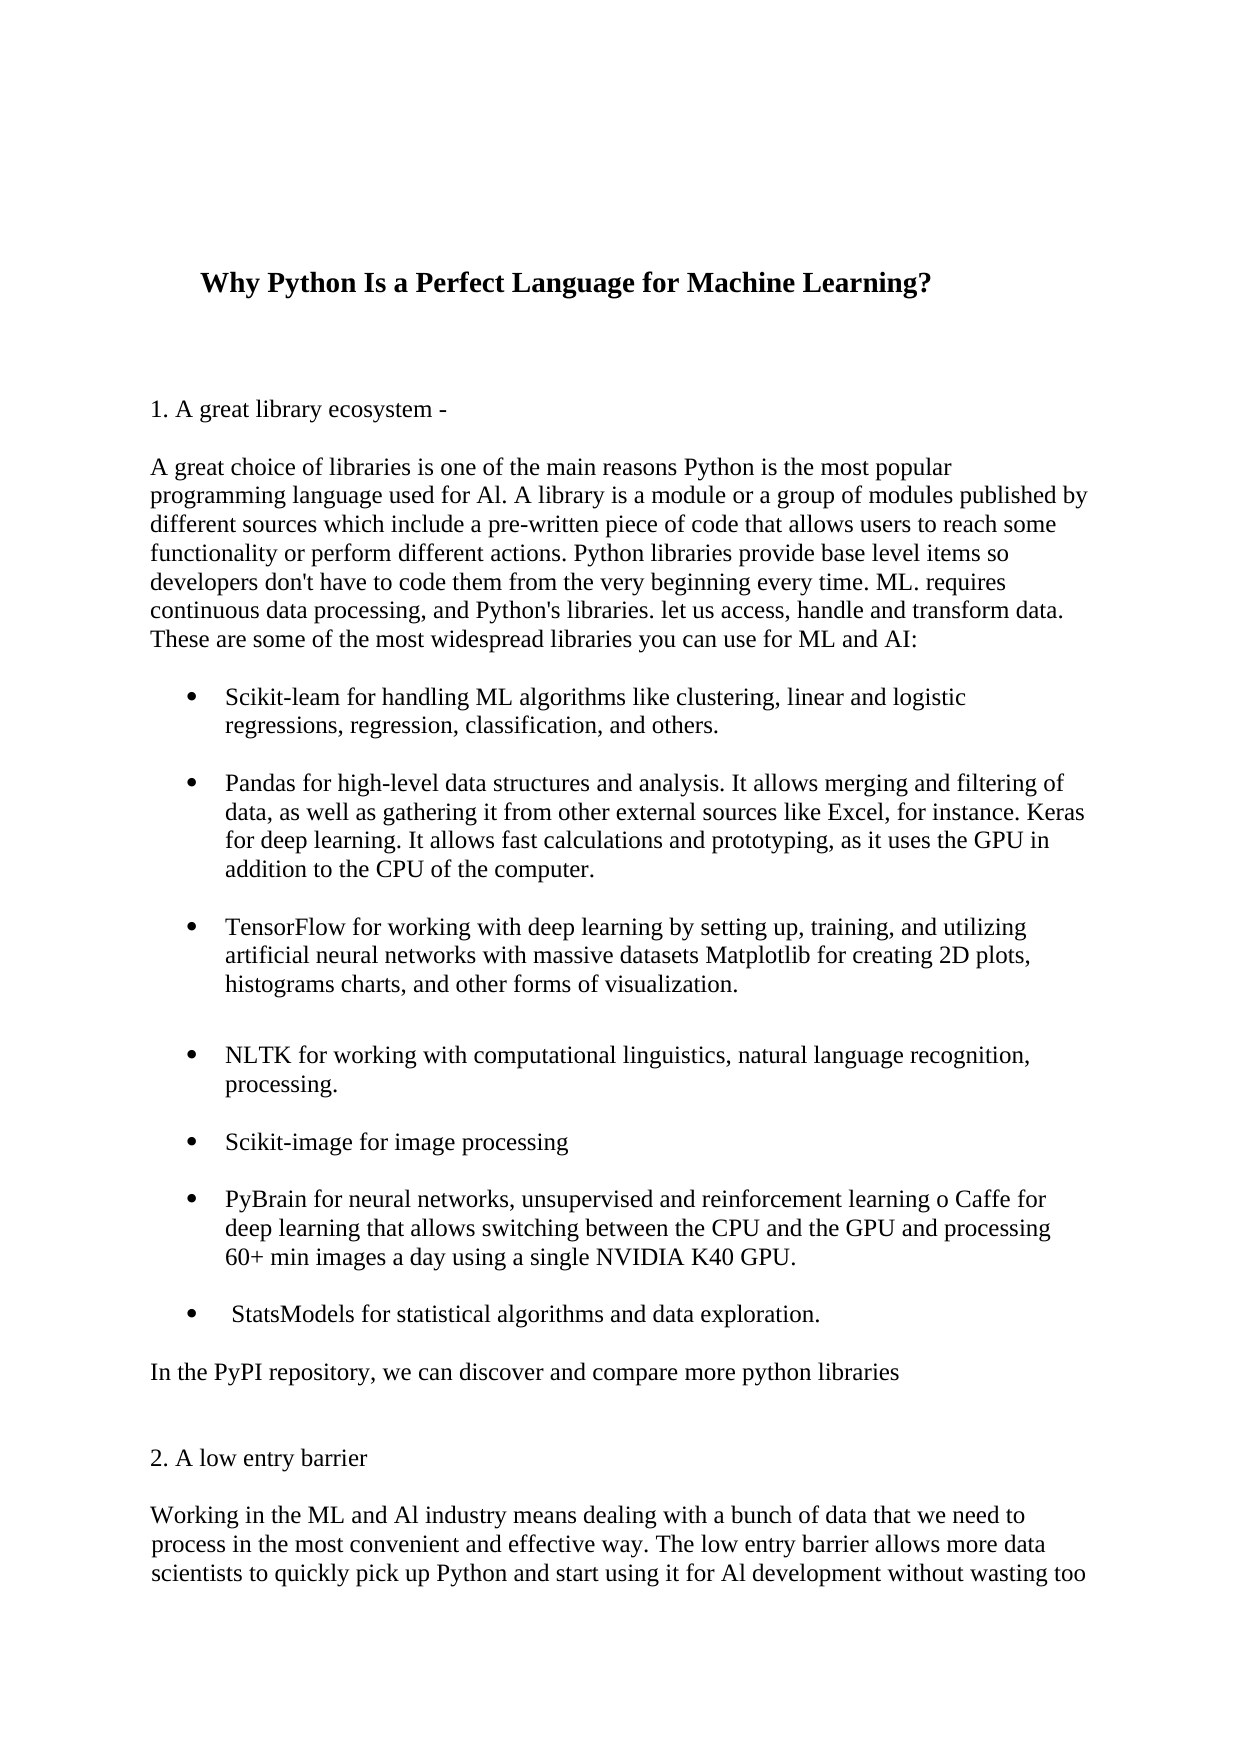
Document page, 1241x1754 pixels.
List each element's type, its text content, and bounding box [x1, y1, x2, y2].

text In the PyPI repository, we can discover and compare more python libraries [150, 1357, 1090, 1386]
list TensorFlow for working with deep learning by setting up, training, and utilizing artificial neural networks with massive datasets Matplotlib for creating 2D plots, histograms charts, and other forms of visualization. [187, 912, 1090, 998]
list Scikit-image for image processing [187, 1127, 1090, 1156]
list PyBrain for neural networks, unsupervised and reinforcement learning o Caffe for deep learning that allows switching between the CPU and the GPU and processing [187, 1184, 1090, 1242]
text 2. A low entry barrier [150, 1443, 1090, 1472]
text 60+ min images a day using a single NVIDIA K40 GPU. [150, 1242, 1090, 1271]
text Why Python Is a Perfect Language for Machine Learning? [150, 265, 1090, 298]
text 1. A great library ecosystem - [150, 394, 1090, 423]
list Scikit-leam for handling ML algorithms like clustering, linear and logistic regressions, regression, classification, and others. [187, 682, 1090, 739]
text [150, 1501, 1090, 1587]
text A great choice of libraries is one of the main reasons Python is the most popular programming language used for Al. A library is a module or a group of modules published by different sources which include a pre-written piece of code that allows users to reach some functionality or perform different actions. Python libraries provide base level items so developers don't have to code them from the very beginning every time. ML. requires continuous data processing, and Python's libraries. let us access, handle and transform data. These are some of the most widespread libraries you can use for ML and AI: [150, 452, 1090, 653]
list NLTK for working with computational linguistics, natural language recognition, processing. [187, 1041, 1090, 1098]
list StatsModels for statistical algorithms and data exploration. [187, 1299, 1090, 1328]
list Pandas for high-level data structures and analysis. It allows merging and filtering of data, as well as gathering it from other external sources like Excel, for instance. Keras for deep learning. It allows fast calculations and prototyping, as it uses the GPU in addition to the CPU of the computer. [187, 768, 1090, 883]
